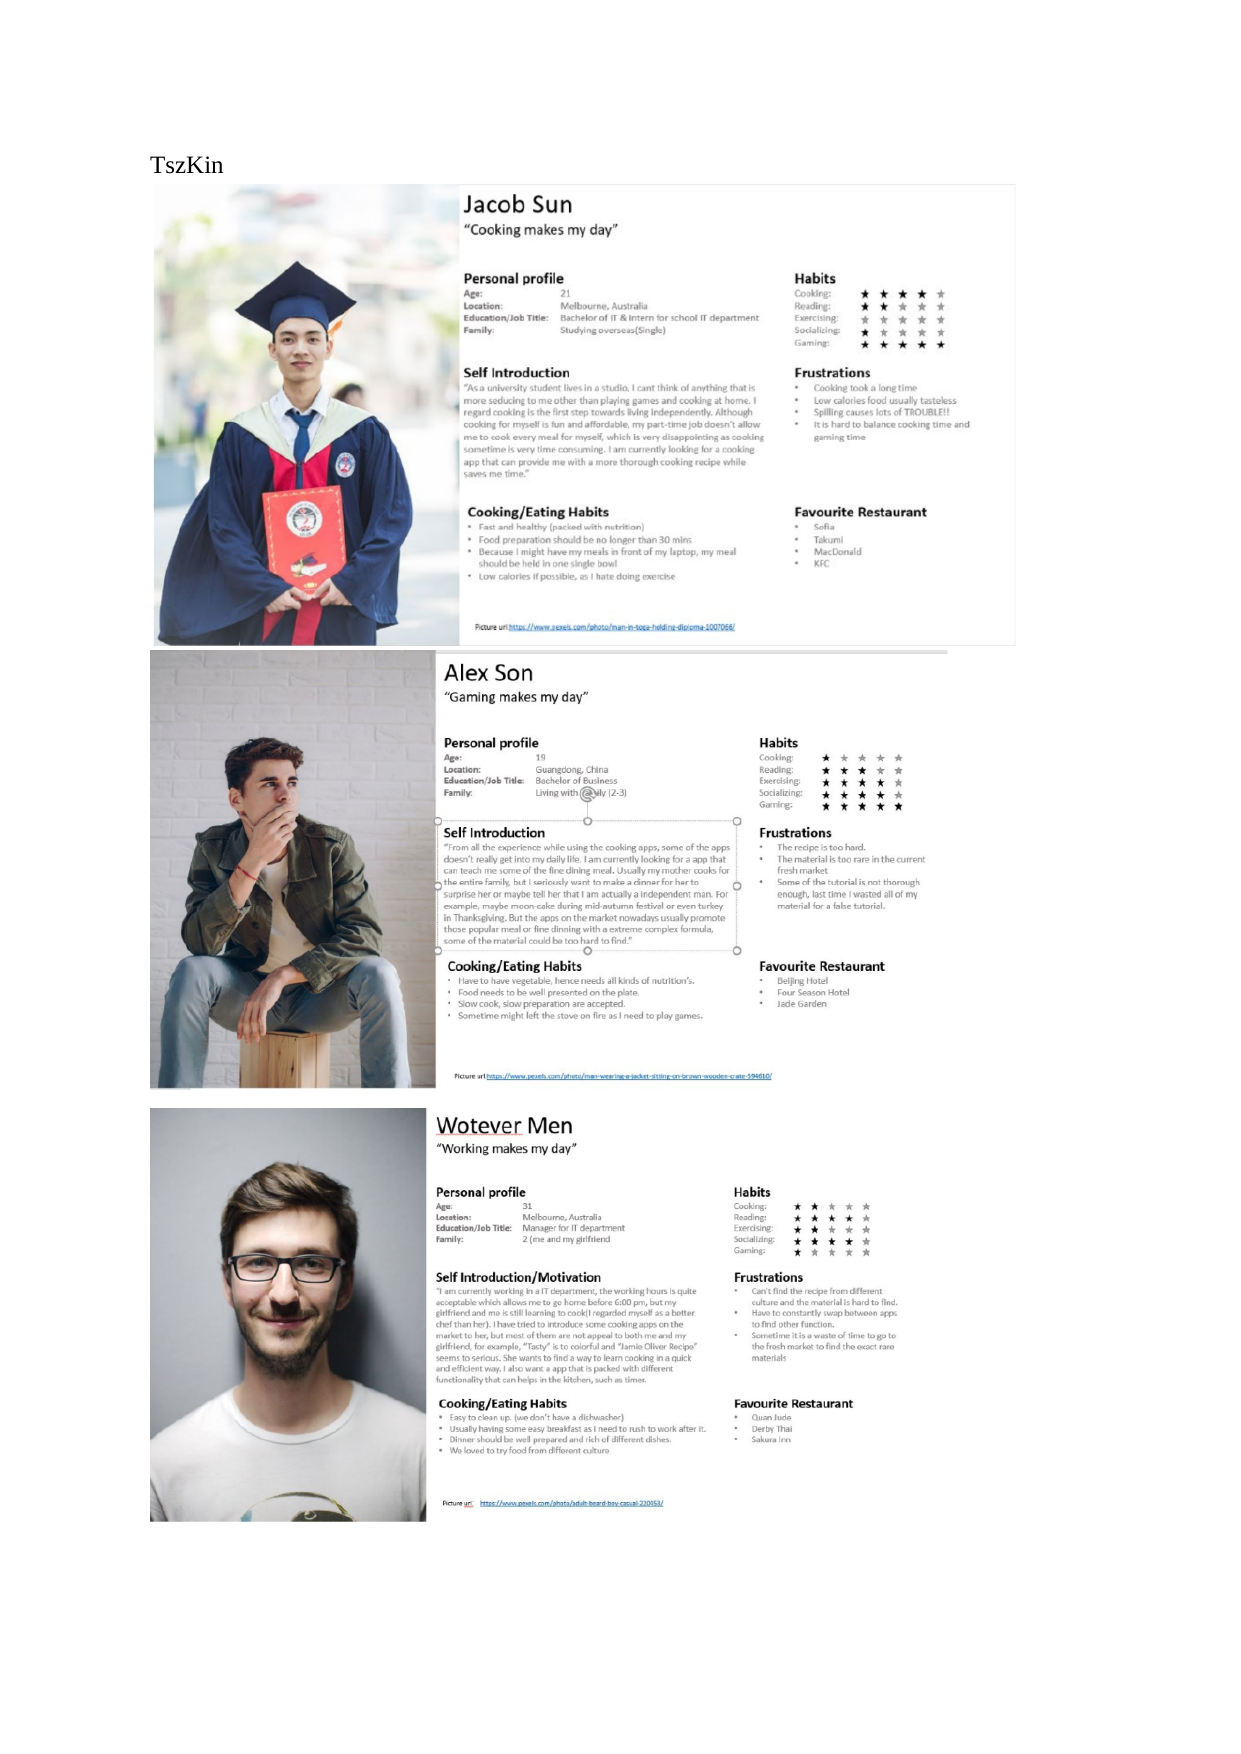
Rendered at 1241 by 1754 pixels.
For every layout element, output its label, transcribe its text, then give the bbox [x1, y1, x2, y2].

picture [150, 1108, 972, 1530]
text TszKin [150, 150, 1090, 179]
picture [150, 178, 1017, 1090]
